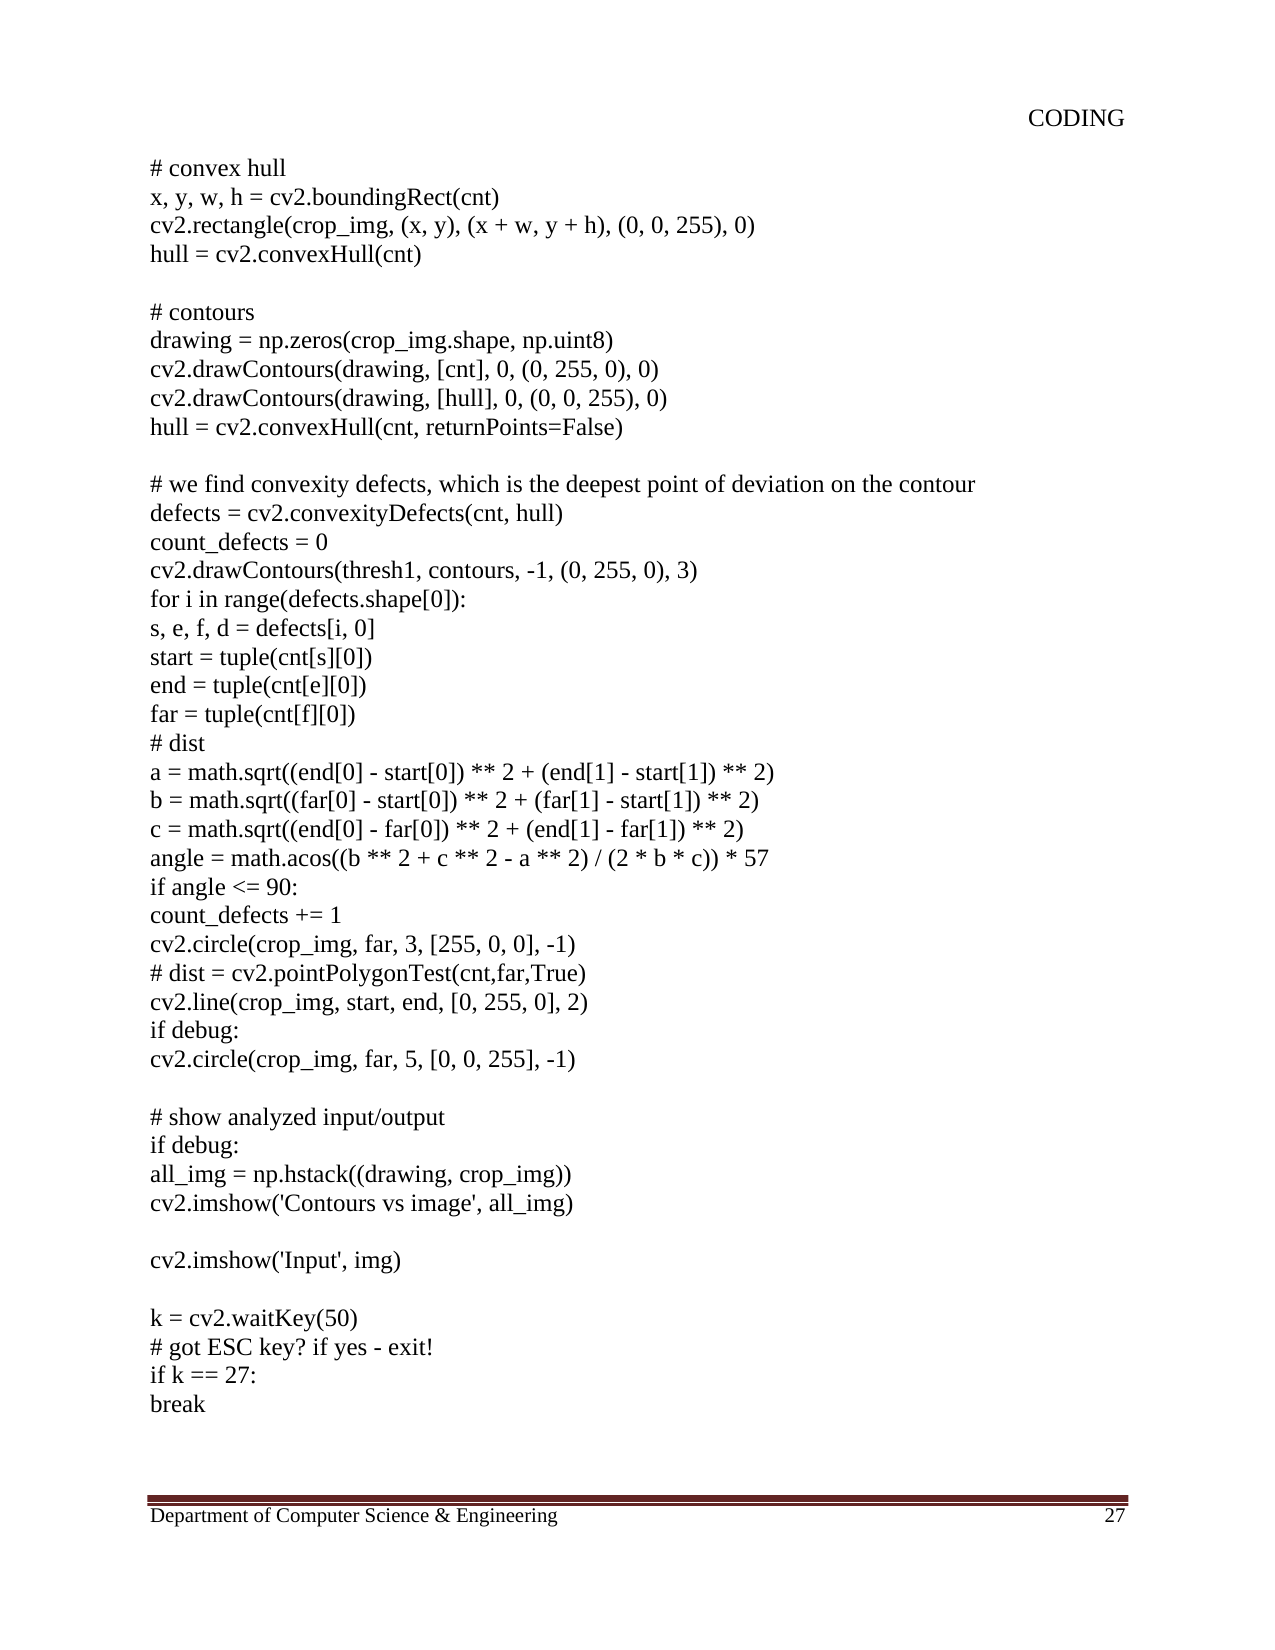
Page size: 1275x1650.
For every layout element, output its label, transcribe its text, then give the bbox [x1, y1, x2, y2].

text cv2.circle(crop_img, far, 3, [255, 0, 0], -1) [150, 929, 1125, 958]
text end = tuple(cnt[e][0]) [150, 671, 1125, 699]
text # dist [150, 728, 1125, 757]
text cv2.drawContours(drawing, [hull], 0, (0, 0, 255), 0) [150, 383, 1125, 412]
table_header 27 [875, 1502, 1125, 1527]
text b = math.sqrt((far[0] - start[0]) ** 2 + (far[1] - start[1]) ** 2) [150, 786, 1125, 814]
text # contours [150, 297, 1125, 326]
text c = math.sqrt((end[0] - far[0]) ** 2 + (end[1] - far[1]) ** 2) [150, 814, 1125, 843]
text s, e, f, d = defects[i, 0] [150, 613, 1125, 642]
table_header Department of Computer Science & Engineering [150, 1502, 875, 1527]
text start = tuple(cnt[s][0]) [150, 642, 1125, 671]
picture [147, 1495, 1129, 1502]
text count_defects = 0 [150, 527, 1125, 556]
text far = tuple(cnt[f][0]) [150, 699, 1125, 728]
text if debug: [150, 1131, 1125, 1159]
text angle = math.acos((b ** 2 + c ** 2 - a ** 2) / (2 * b * c)) * 57 [150, 843, 1125, 872]
text # got ESC key? if yes - exit! [150, 1332, 1125, 1361]
text defects = cv2.convexityDefects(cnt, hull) [150, 498, 1125, 527]
text cv2.line(crop_img, start, end, [0, 255, 0], 2) [150, 987, 1125, 1016]
text cv2.drawContours(thresh1, contours, -1, (0, 255, 0), 3) [150, 556, 1125, 584]
text a = math.sqrt((end[0] - start[0]) ** 2 + (end[1] - start[1]) ** 2) [150, 757, 1125, 786]
text # convex hull [150, 153, 1125, 182]
text if k == 27: [150, 1361, 1125, 1389]
text if angle <= 90: [150, 872, 1125, 901]
text x, y, w, h = cv2.boundingRect(cnt) [150, 182, 1125, 211]
text cv2.imshow('Input', img) [150, 1246, 1125, 1274]
text cv2.imshow('Contours vs image', all_img) [150, 1188, 1125, 1217]
text cv2.circle(crop_img, far, 5, [0, 0, 255], -1) [150, 1044, 1125, 1073]
text # show analyzed input/output [150, 1102, 1125, 1131]
text drawing = np.zeros(crop_img.shape, np.uint8) [150, 326, 1125, 354]
text break [150, 1389, 1125, 1418]
text cv2.drawContours(drawing, [cnt], 0, (0, 255, 0), 0) [150, 354, 1125, 383]
text if debug: [150, 1016, 1125, 1044]
text count_defects += 1 [150, 901, 1125, 929]
text cv2.rectangle(crop_img, (x, y), (x + w, y + h), (0, 0, 255), 0) [150, 211, 1125, 239]
text for i in range(defects.shape[0]): [150, 584, 1125, 613]
text # dist = cv2.pointPolygonTest(cnt,far,True) [150, 958, 1125, 987]
text CODING [150, 103, 1125, 132]
text k = cv2.waitKey(50) [150, 1303, 1125, 1332]
text hull = cv2.convexHull(cnt, returnPoints=False) [150, 412, 1125, 441]
text all_img = np.hstack((drawing, crop_img)) [150, 1159, 1125, 1188]
text # we find convexity defects, which is the deepest point of deviation on the contour [150, 469, 1125, 498]
text hull = cv2.convexHull(cnt) [150, 239, 1125, 268]
